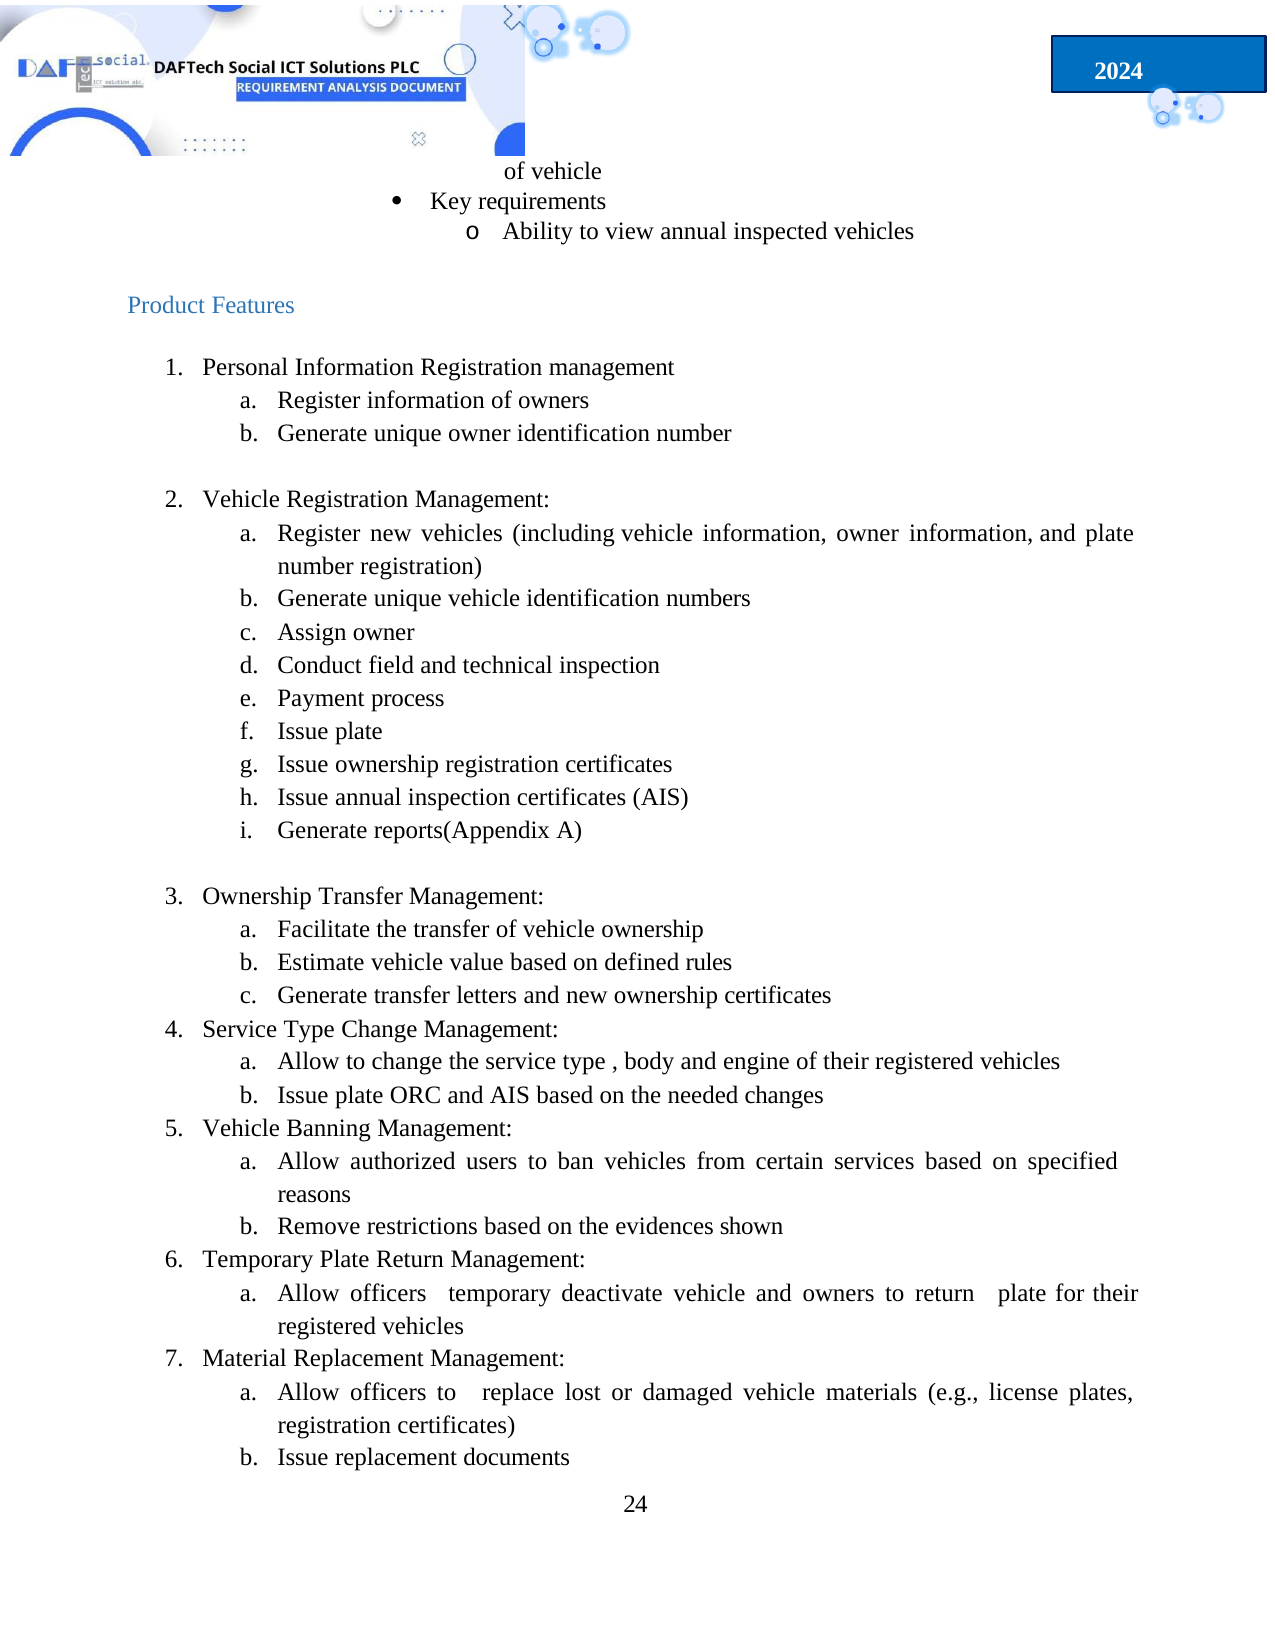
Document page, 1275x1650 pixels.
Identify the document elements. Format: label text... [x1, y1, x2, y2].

list Key requirements [94, 185, 606, 215]
list Conduct field and technical inspection [239, 650, 1229, 678]
list Issue plate [239, 716, 1229, 745]
list Register information of owners [239, 385, 1229, 414]
list Issue replacement documents [239, 1443, 1229, 1471]
list Generate transfer letters and new ownership certificates [239, 981, 1229, 1009]
list Generate unique vehicle identification numbers [239, 584, 1229, 612]
text Product Features [127, 290, 1229, 319]
list Allow officers temporary deactivate vehicle and owners to return plate for their registered vehicles [239, 1278, 1143, 1339]
list Issue annual inspection certificates (AIS) [239, 782, 1229, 811]
list Ability to view annual inspected vehicles [465, 215, 1229, 246]
list Payment process [239, 683, 1229, 712]
list Facilitate the transfer of vehicle ownership [239, 914, 1229, 943]
list Issue ownership registration certificates [239, 749, 1229, 778]
list Issue plate ORC and AIS based on the needed changes [239, 1080, 1229, 1109]
list Vehicle Banning Management: [164, 1113, 1229, 1142]
list Personal Information Registration management [164, 352, 1229, 381]
list Allow authorized users to ban vehicles from certain services based on specified reasons [239, 1146, 1143, 1207]
list Estimate vehicle value based on defined rules [239, 947, 1229, 976]
list Temporary Plate Return Management: [164, 1244, 1229, 1273]
list Allow to change the service type , body and engine of their registered vehicles [239, 1046, 1229, 1075]
list Assign owner [239, 617, 1229, 646]
list Allow officers to replace lost or damaged vehicle materials (e.g., license plates, registration certificates) [239, 1377, 1144, 1438]
text of vehicle [94, 156, 602, 185]
list Material Replacement Management: [164, 1344, 1229, 1372]
list Vehicle Registration Management: [164, 484, 1229, 513]
picture [1144, 66, 1227, 150]
list Register new vehicles (including vehicle information, owner information, and plate number registration) [239, 518, 1144, 579]
list Ownership Transfer Management: [164, 881, 1229, 910]
list Generate reports(Appendix A) [239, 815, 1229, 844]
list Service Type Change Management: [164, 1014, 1229, 1042]
list Generate unique owner identification number [239, 418, 1229, 447]
list Remove restrictions based on the evidences shown [239, 1212, 1229, 1240]
picture [0, 5, 634, 156]
